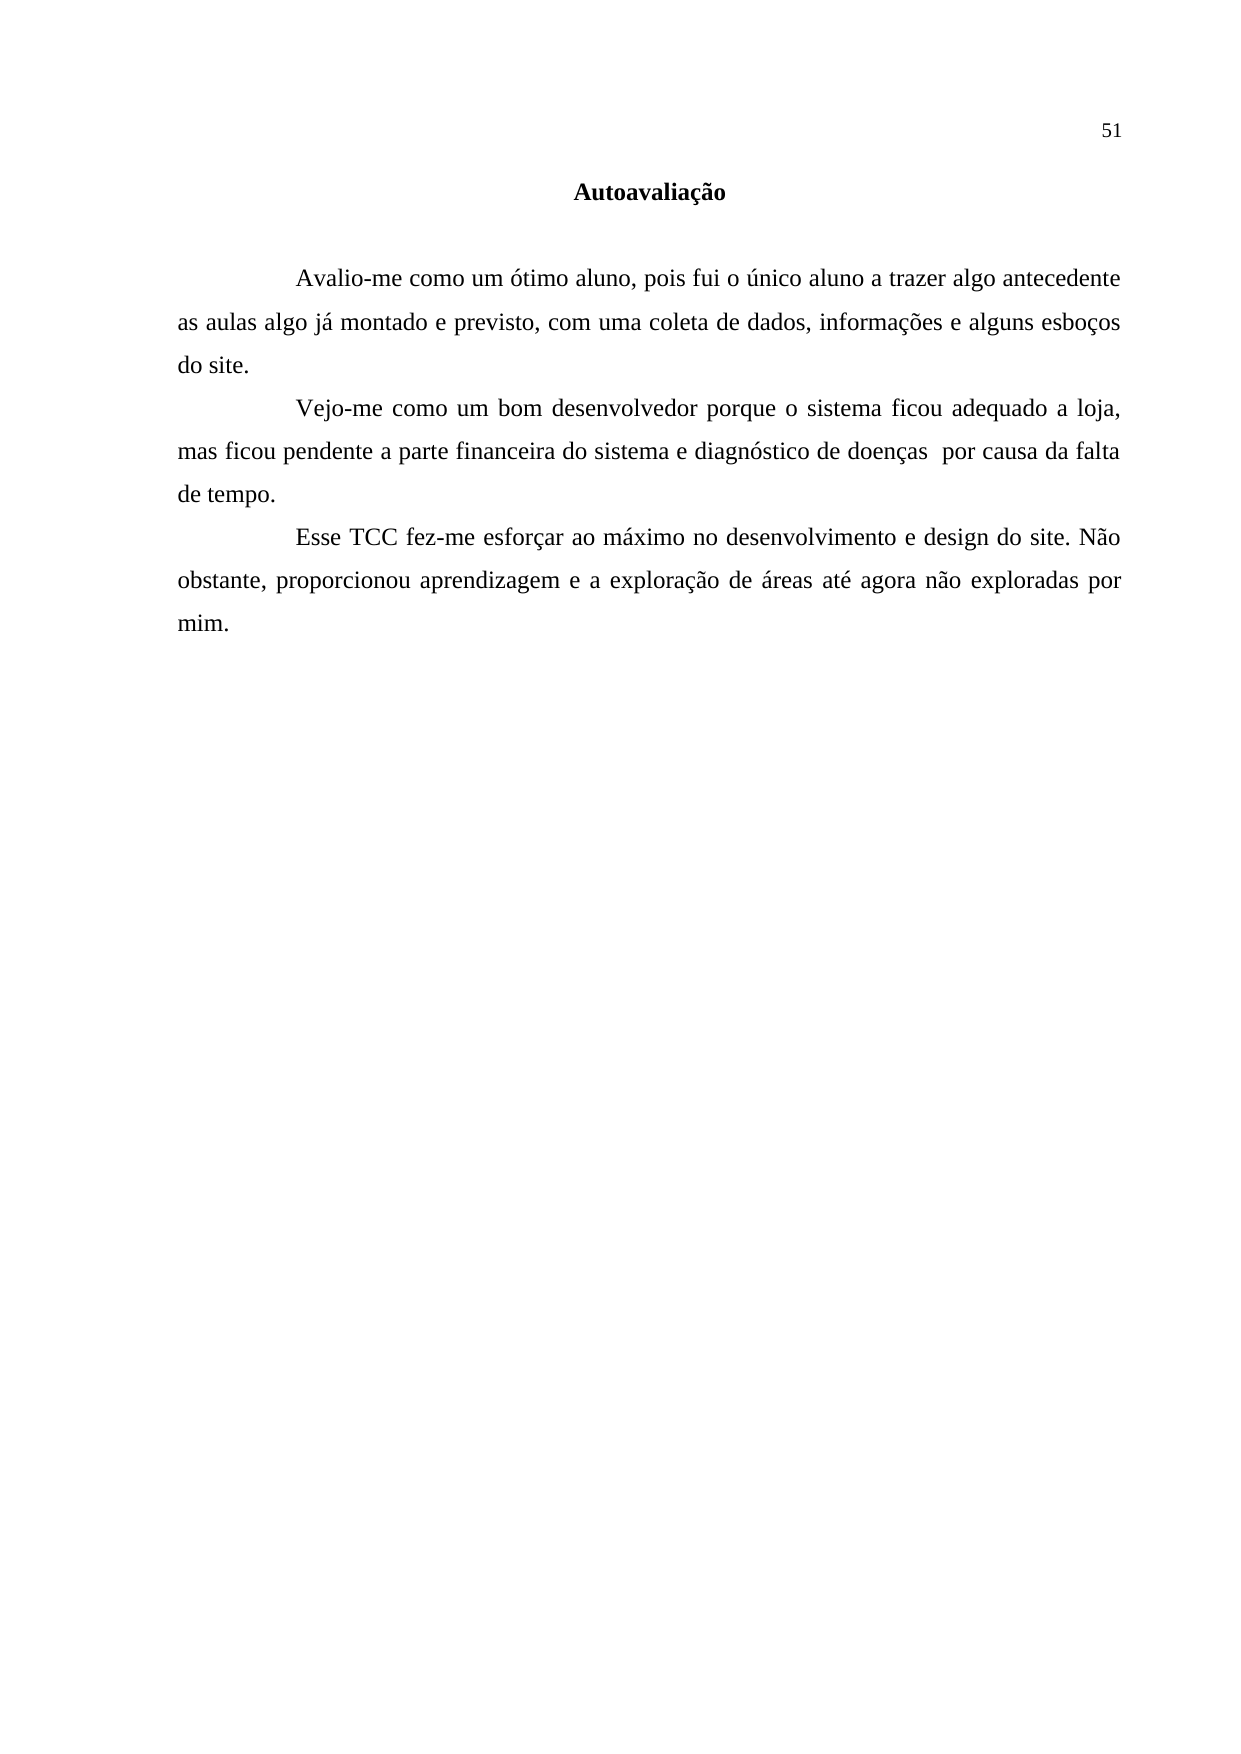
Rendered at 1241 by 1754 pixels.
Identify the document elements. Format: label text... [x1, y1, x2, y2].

text Vejo-me como um bom desenvolvedor porque o sistema ficou adequado a loja, mas ficou pendente a parte financeira do sistema e diagnóstico de doenças por causa da falta de tempo. [177, 393, 1122, 508]
text Avalio-me como um ótimo aluno, pois fui o único aluno a trazer algo antecedente as aulas algo já montado e previsto, com uma coleta de dados, informações e alguns esboços do site. [177, 263, 1122, 378]
text Esse TCC fez-me esforçar ao máximo no desenvolvimento e design do site. Não obstante, proporcionou aprendizagem e a exploração de áreas até agora não exploradas por mim. [177, 522, 1122, 637]
text Autoavaliação [177, 177, 1122, 206]
